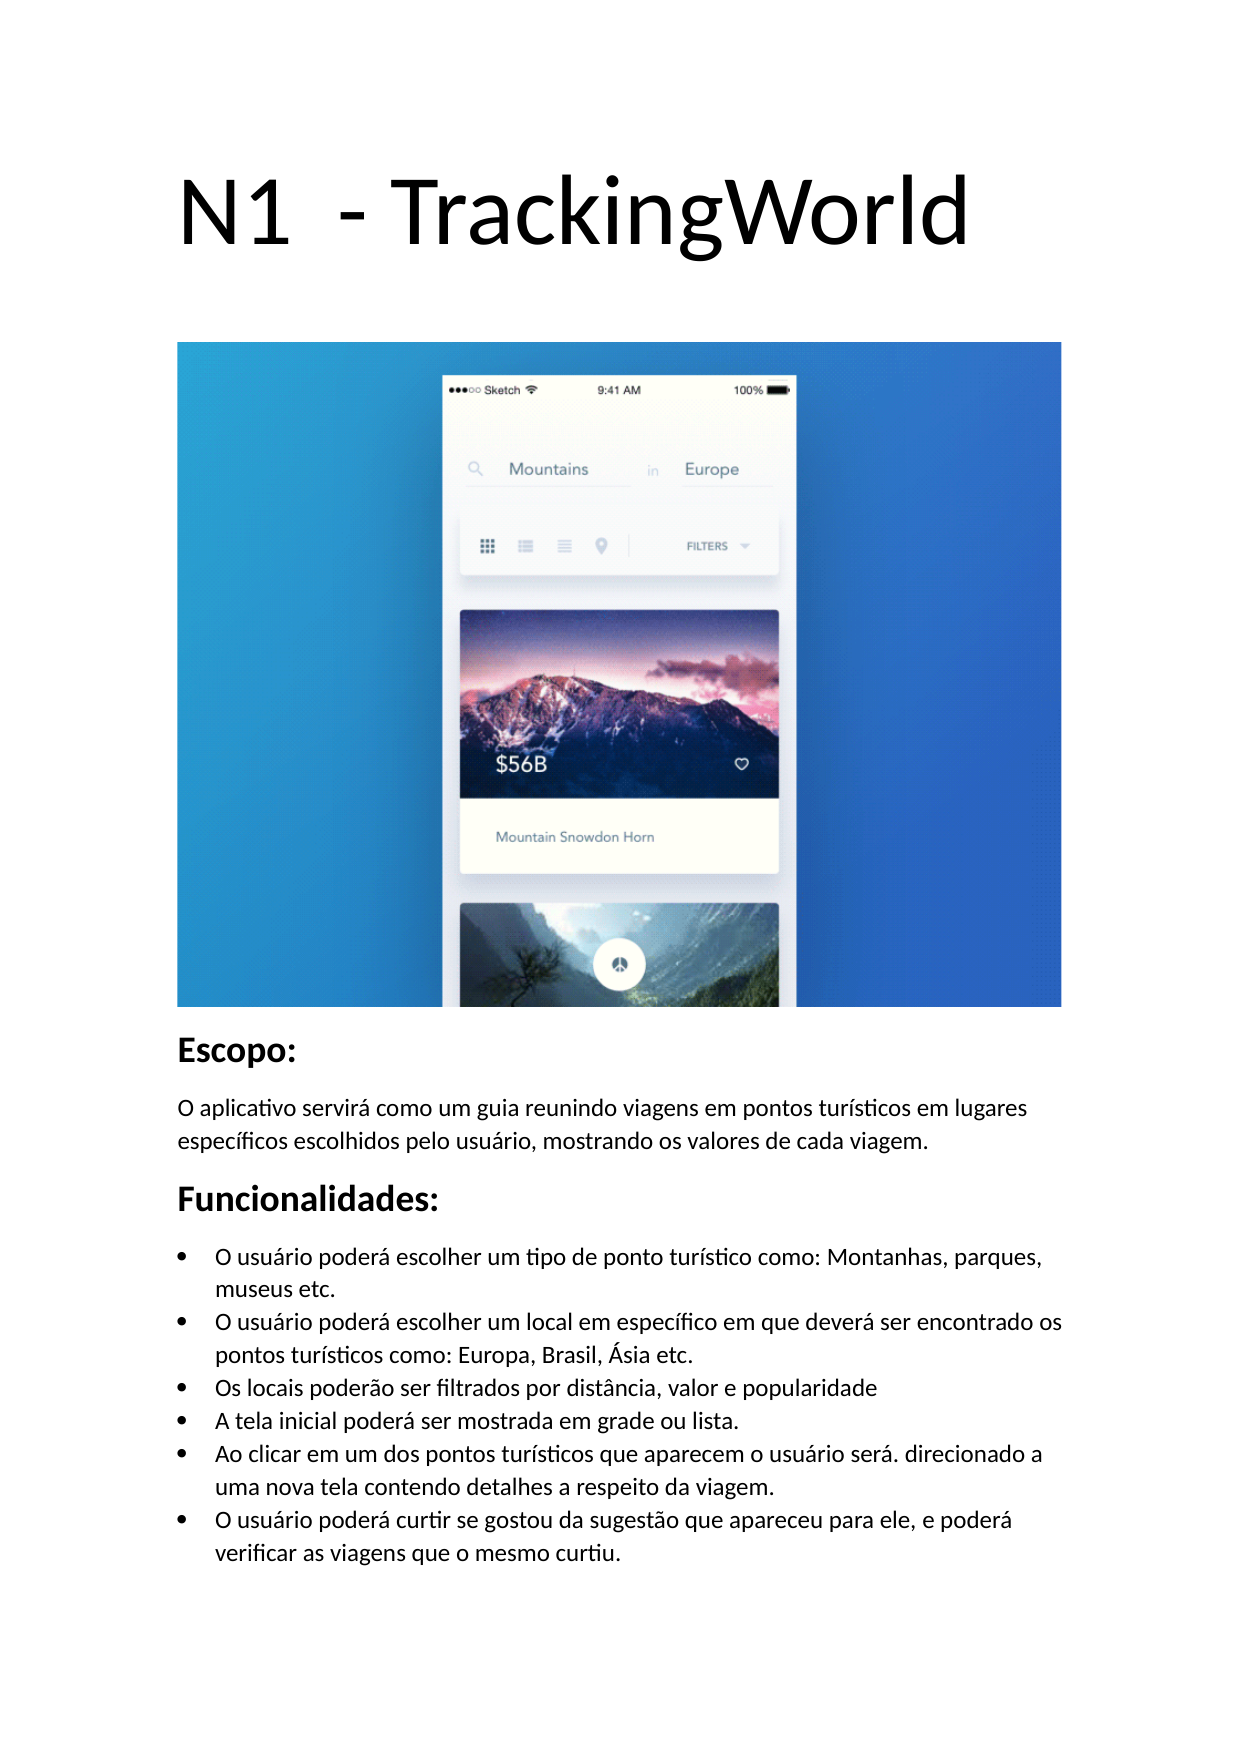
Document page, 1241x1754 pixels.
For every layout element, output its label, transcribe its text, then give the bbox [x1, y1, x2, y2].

text N1 - TrackingWorld [177, 148, 1063, 270]
picture [177, 342, 1062, 1007]
list Ao clicar em um dos pontos turísticos que aparecem o usuário será. direcionado a uma nova tela contendo detalhes a respeito da viagem. [177, 1438, 1063, 1502]
list O usuário poderá escolher um tipo de ponto turístico como: Montanhas, parques, museus etc. [177, 1241, 1063, 1304]
list O usuário poderá escolher um local em específico em que deverá ser encontrado os pontos turísticos como: Europa, Brasil, Ásia etc. [177, 1306, 1063, 1370]
list O usuário poderá curtir se gostou da sugestão que apareceu para ele, e poderá verificar as viagens que o mesmo curtiu. [177, 1504, 1063, 1567]
text O aplicativo servirá como um guia reunindo viagens em pontos turísticos em lugares específicos escolhidos pelo usuário, mostrando os valores de cada viagem. [177, 1092, 1063, 1155]
list Os locais poderão ser filtrados por distância, valor e popularidade [177, 1372, 1063, 1403]
text Escopo: [177, 1026, 1063, 1072]
text Funcionalidades: [177, 1174, 1063, 1220]
list A tela inicial poderá ser mostrada em grade ou lista. [177, 1405, 1063, 1436]
